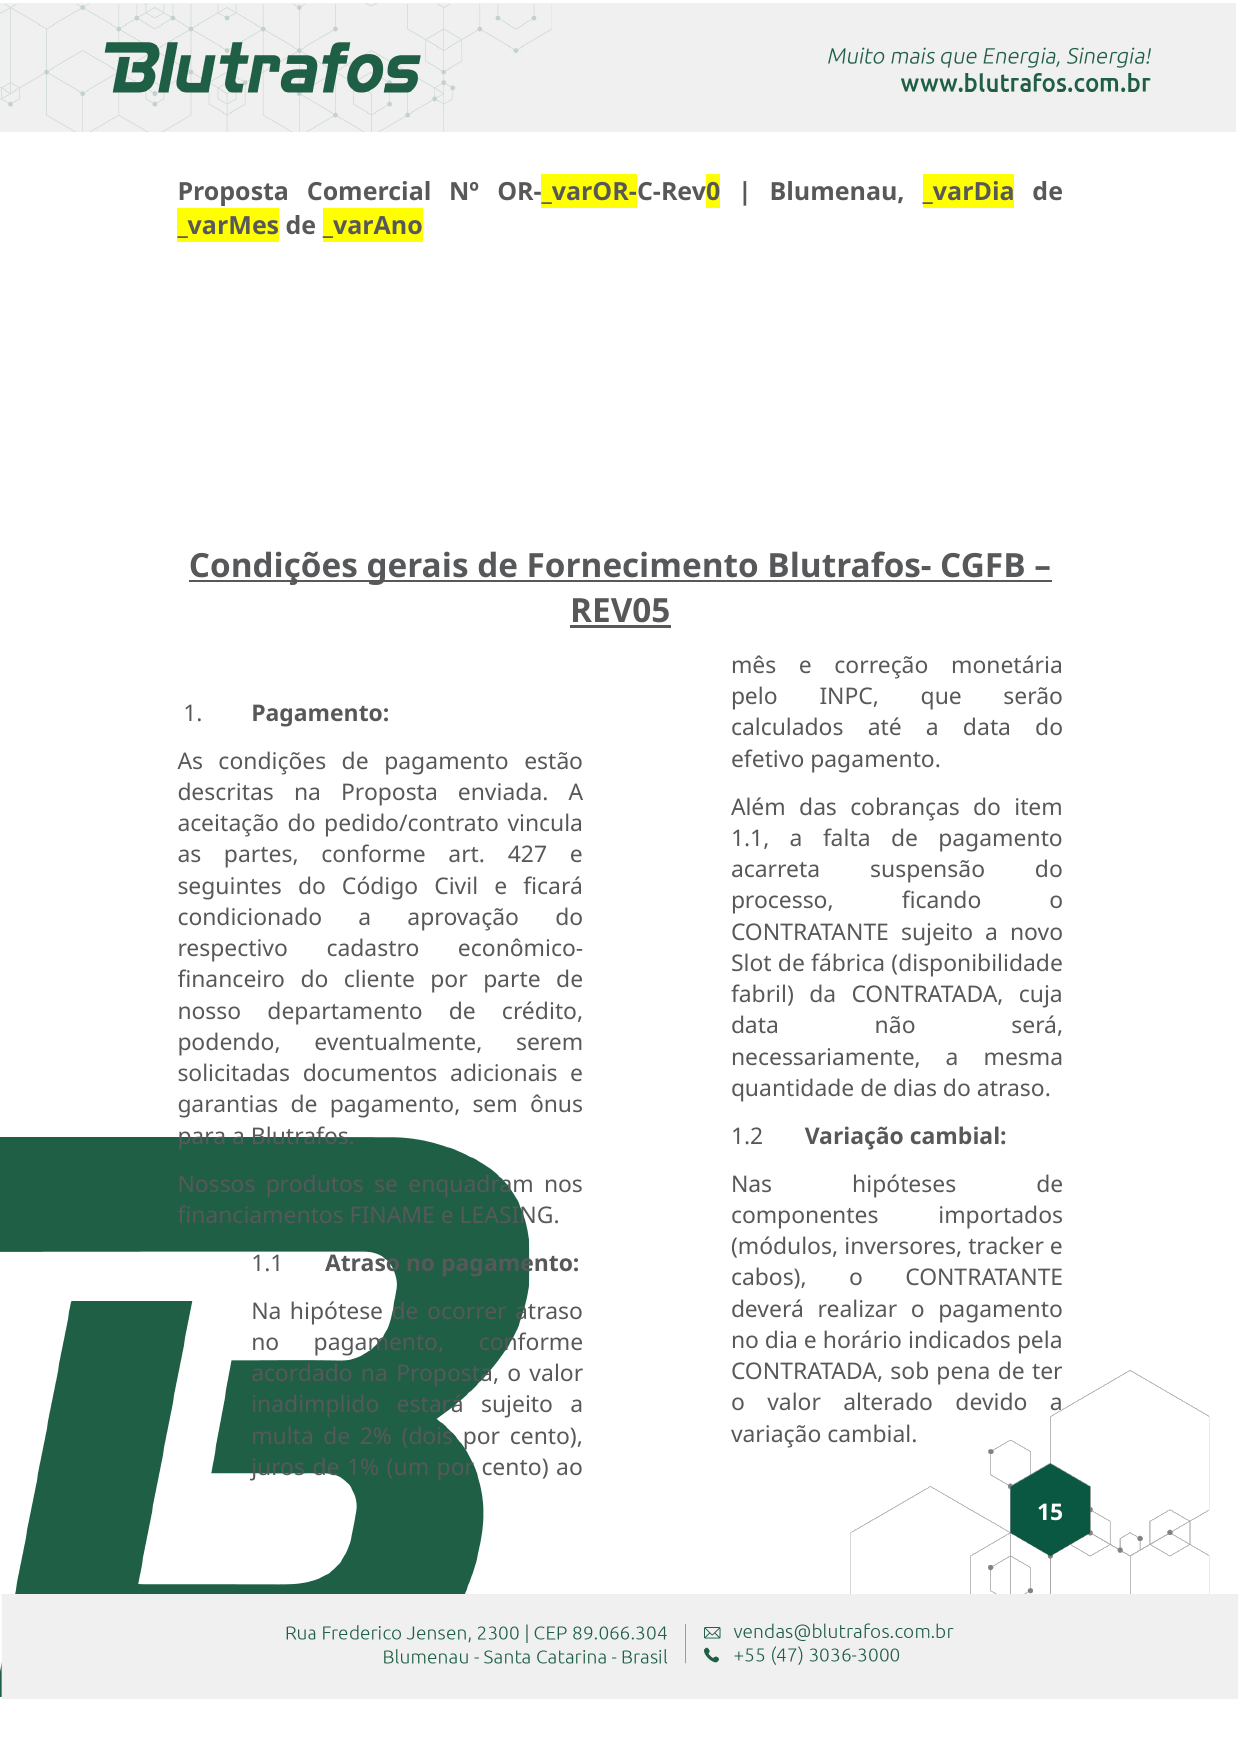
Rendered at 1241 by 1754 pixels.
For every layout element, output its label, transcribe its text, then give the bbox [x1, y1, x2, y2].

text Nossos produtos se enquadram nos financiamentos FINAME e LEASING. [177, 1168, 583, 1230]
text Além das cobranças do item 1.1, a falta de pagamento acarreta suspensão do processo, ficando o CONTRATANTE sujeito a novo Slot de fábrica (disponibilidade fabril) da CONTRATADA, cuja data não será, necessariamente, a mesma quantidade de dias do atraso. [731, 791, 1063, 1103]
text Na hipótese de ocorrer atraso no pagamento, conforme acordado na Proposta, o valor inadimplido estará sujeito a multa de 2% (dois por cento), juros de 1% (um por cento) ao mês e correção monetária pelo INPC, que serão calculados até a data do efetivo pagamento. [251, 1295, 583, 1482]
text 1. Pagamento: [177, 697, 583, 728]
text As condições de pagamento estão descritas na Proposta enviada. A aceitação do pedido/contrato vincula as partes, conforme art. 427 e seguintes do Código Civil e ficará condicionado a aprovação do respectivo cadastro econômico-financeiro do cliente por parte de nosso departamento de crédito, podendo, eventualmente, serem solicitadas documentos adicionais e garantias de pagamento, sem ônus para a Blutrafos. [177, 745, 583, 1151]
text 1.1 Atraso no pagamento: [251, 1247, 583, 1278]
text Condições gerais de Fornecimento Blutrafos- CGFB – REV05 [177, 541, 1063, 632]
picture [0, 1137, 1239, 1699]
picture [0, 3, 1236, 132]
text 1.2 Variação cambial: [731, 1120, 1063, 1151]
text Nas hipóteses de componentes importados (módulos, inversores, tracker e cabos), o CONTRATANTE deverá realizar o pagamento no dia e horário indicados pela CONTRATADA, sob pena de ter o valor alterado devido a variação cambial. [731, 1168, 1063, 1449]
text Na hipótese de ocorrer atraso no pagamento, conforme acordado na Proposta, o valor inadimplido estará sujeito a multa de 2% (dois por cento), juros de 1% (um por cento) ao mês e correção monetária pelo INPC, que serão calculados até a data do efetivo pagamento. [731, 649, 1063, 774]
